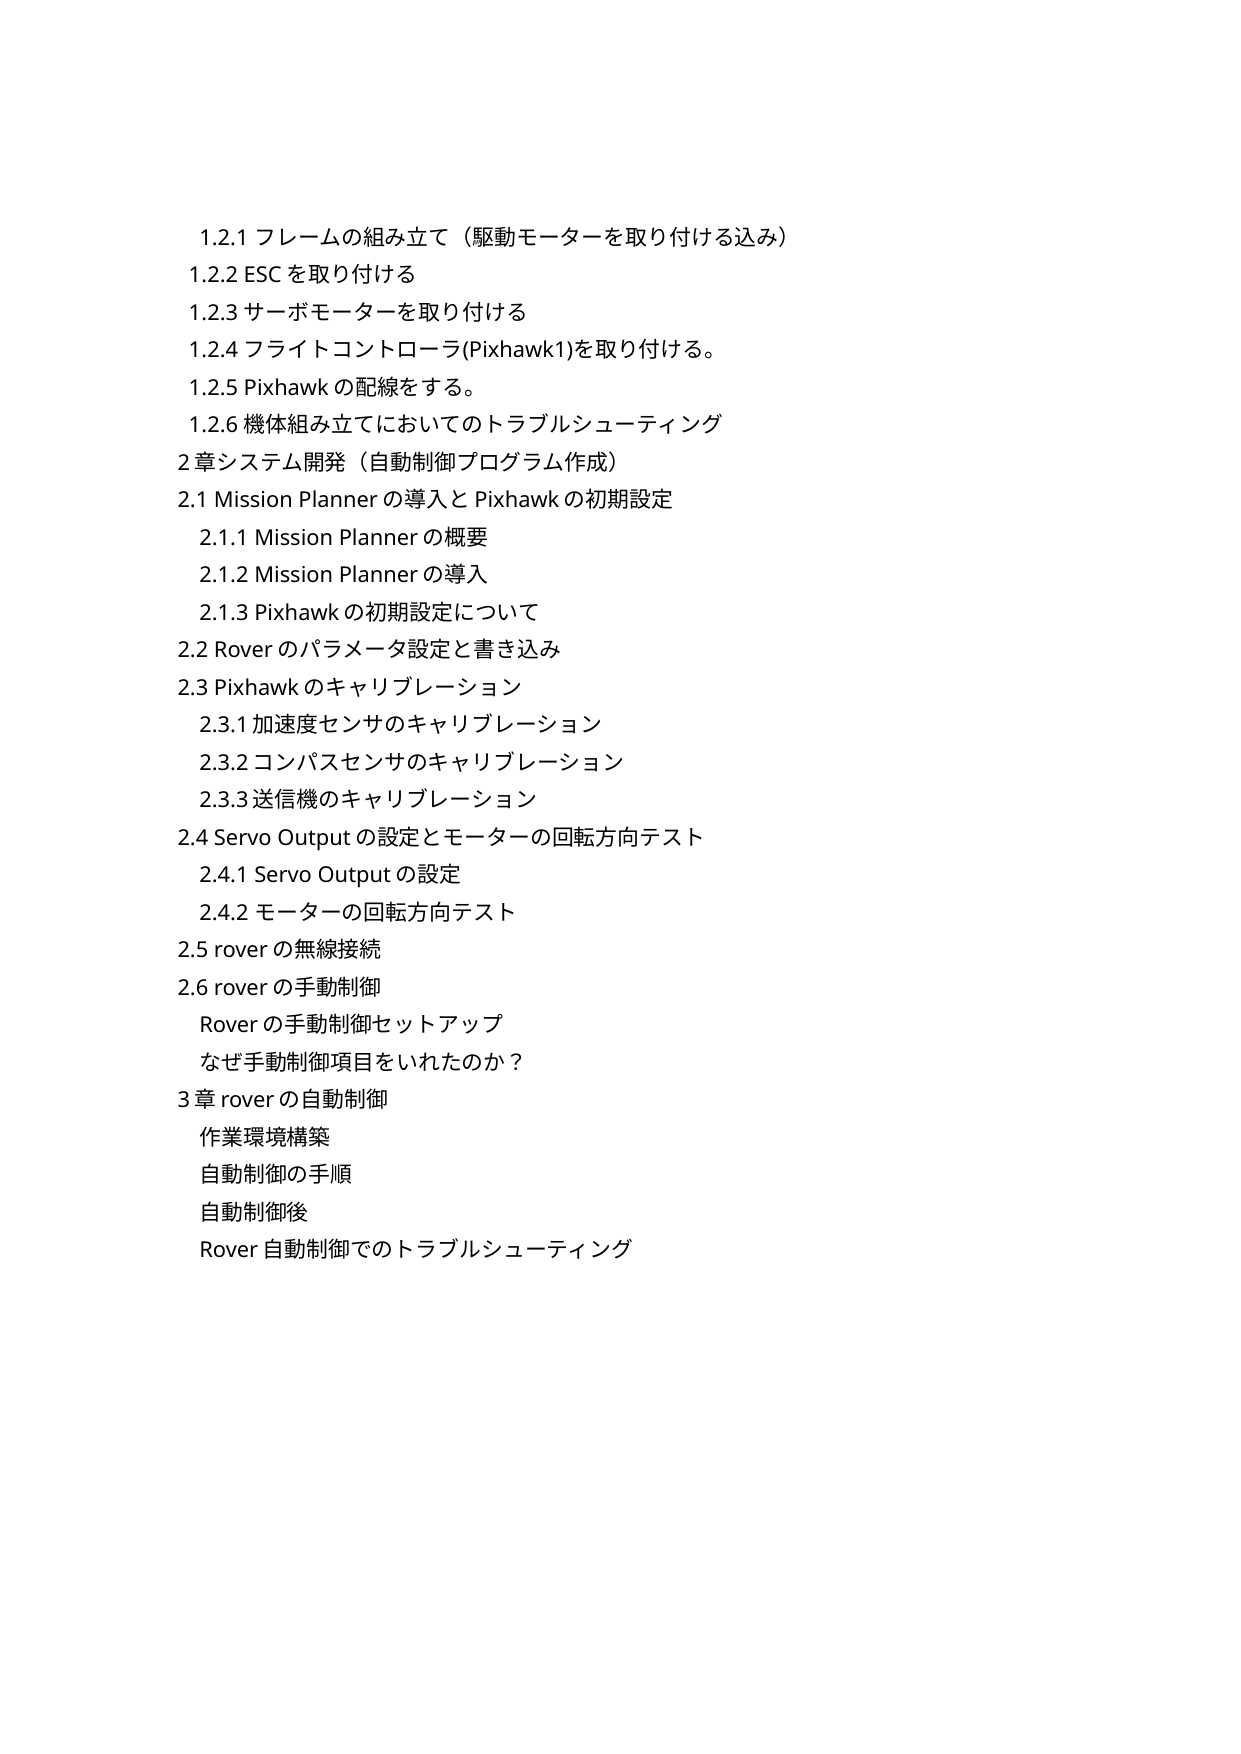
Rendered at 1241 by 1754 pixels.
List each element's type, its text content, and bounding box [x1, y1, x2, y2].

text 作業環境構築 [177, 1117, 1063, 1154]
text 2章システム開発（自動制御プログラム作成） [177, 442, 1063, 479]
text 2.4 Servo Outputの設定とモーターの回転方向テスト [177, 817, 1063, 854]
text Rover自動制御でのトラブルシューティング [177, 1229, 1063, 1267]
text 2.3.3送信機のキャリブレーション [177, 779, 1063, 817]
text 1.2.5 Pixhawkの配線をする。 [177, 367, 1063, 404]
text 1.2.1 フレームの組み立て（駆動モーターを取り付ける込み） [177, 217, 1063, 254]
text 1.2.6 機体組み立てにおいてのトラブルシューティング [177, 404, 1063, 442]
text 2.4.1 Servo Outputの設定 [177, 854, 1063, 892]
text 2.1.2 Mission Plannerの導入 [177, 554, 1063, 592]
text 2.3.2コンパスセンサのキャリブレーション [177, 742, 1063, 779]
text 2.5 roverの無線接続 [177, 929, 1063, 967]
text なぜ手動制御項目をいれたのか？ [177, 1042, 1063, 1079]
text 2.2 Roverのパラメータ設定と書き込み [177, 629, 1063, 667]
text 自動制御後 [177, 1192, 1063, 1229]
text 2.4.2 モーターの回転方向テスト [177, 892, 1063, 929]
text 2.1.1 Mission Plannerの概要 [177, 517, 1063, 554]
text 3章roverの自動制御 [177, 1079, 1063, 1117]
text Roverの手動制御セットアップ [177, 1004, 1063, 1042]
text 1.2.3 サーボモーターを取り付ける [177, 292, 1063, 329]
text 1.2.4 フライトコントローラ(Pixhawk1)を取り付ける。 [177, 329, 1063, 367]
text 2.1.3 Pixhawkの初期設定について [177, 592, 1063, 629]
text 自動制御の手順 [177, 1154, 1063, 1192]
text 2.1 Mission Plannerの導入とPixhawkの初期設定 [177, 479, 1063, 517]
text 2.6 roverの手動制御 [177, 967, 1063, 1004]
text 2.3 Pixhawkのキャリブレーション [177, 667, 1063, 704]
text 1.2.2 ESCを取り付ける [177, 254, 1063, 292]
text 2.3.1加速度センサのキャリブレーション [177, 704, 1063, 742]
